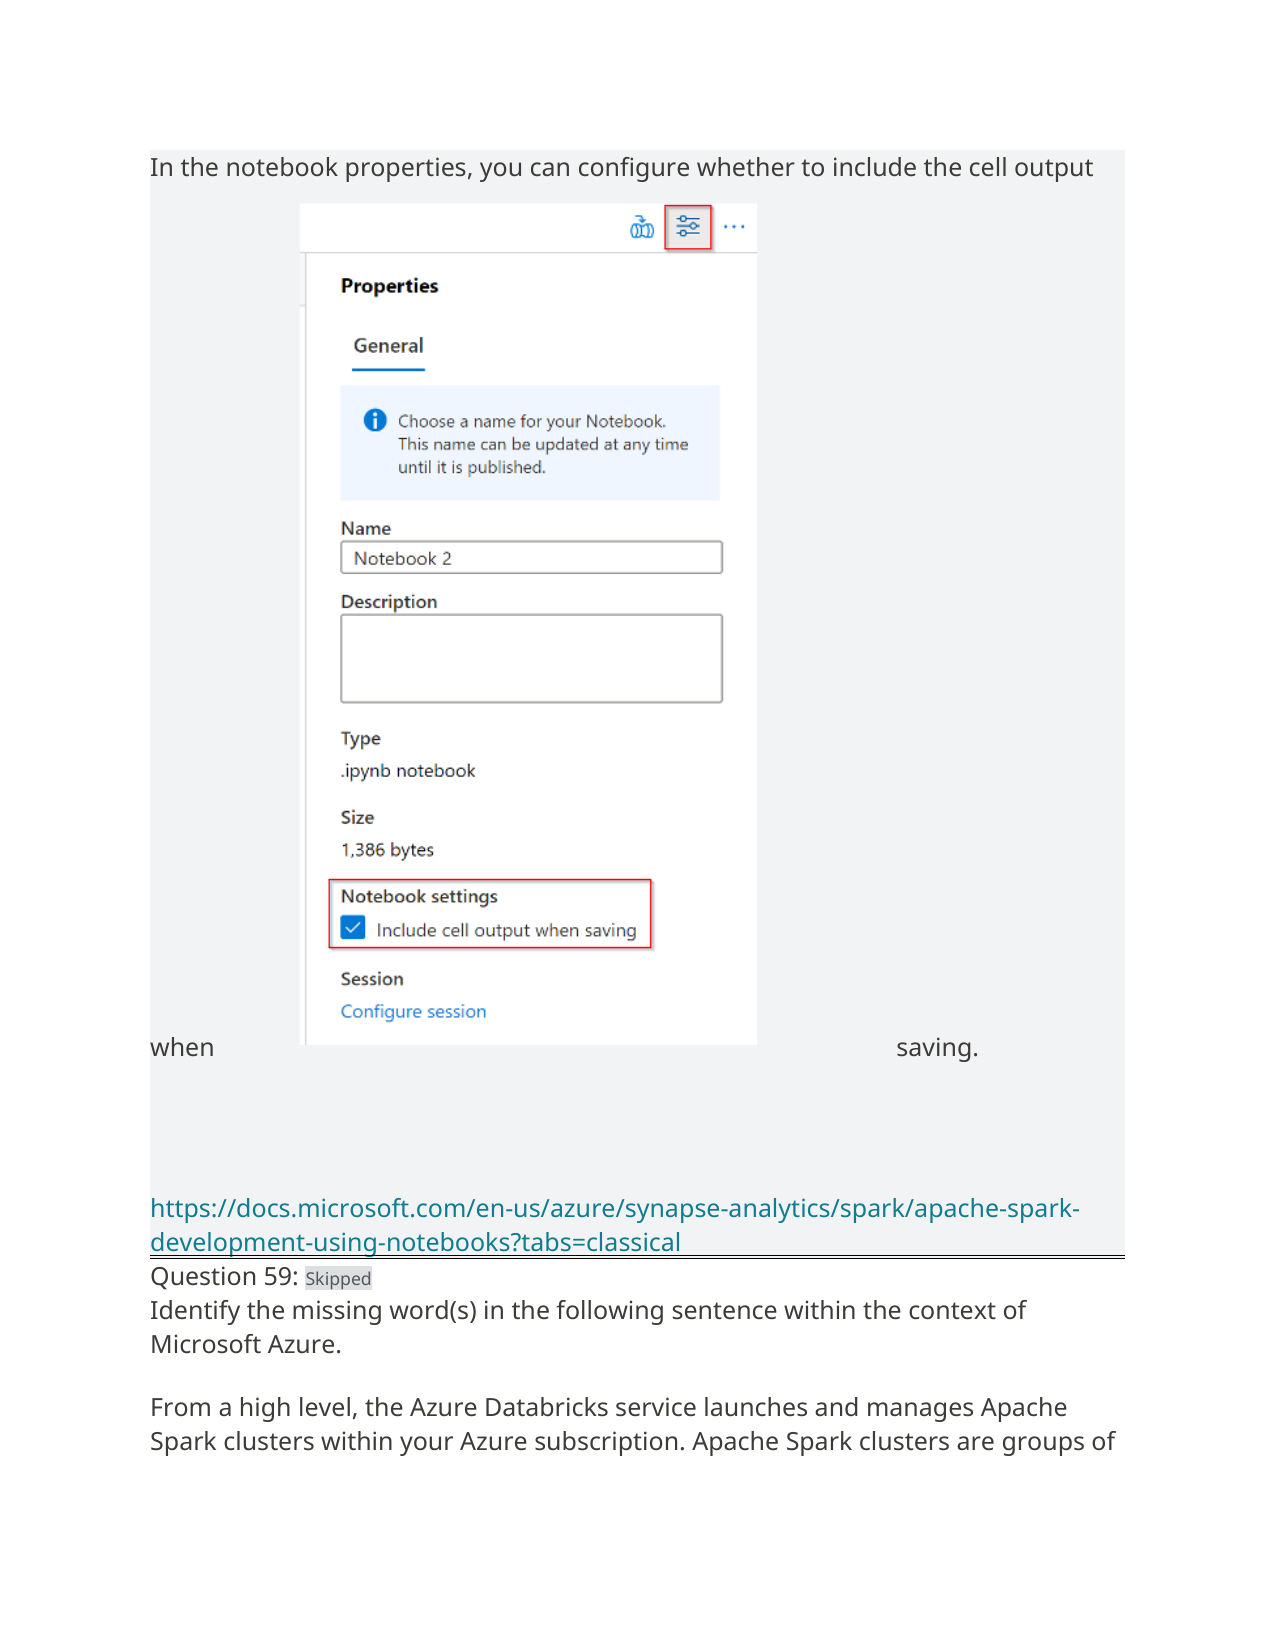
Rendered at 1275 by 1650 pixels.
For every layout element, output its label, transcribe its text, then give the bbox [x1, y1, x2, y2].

picture [221, 184, 897, 1057]
text Identify the missing word(s) in the following sentence within the context of Microsoft Azure. [150, 1292, 1125, 1361]
text https://docs.microsoft.com/en-us/azure/synapse-analytics/spark/apache-spark-development-using-notebooks?tabs=classical [150, 1190, 1125, 1255]
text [150, 1390, 1125, 1458]
text Question 59: Skipped [150, 1259, 1125, 1292]
